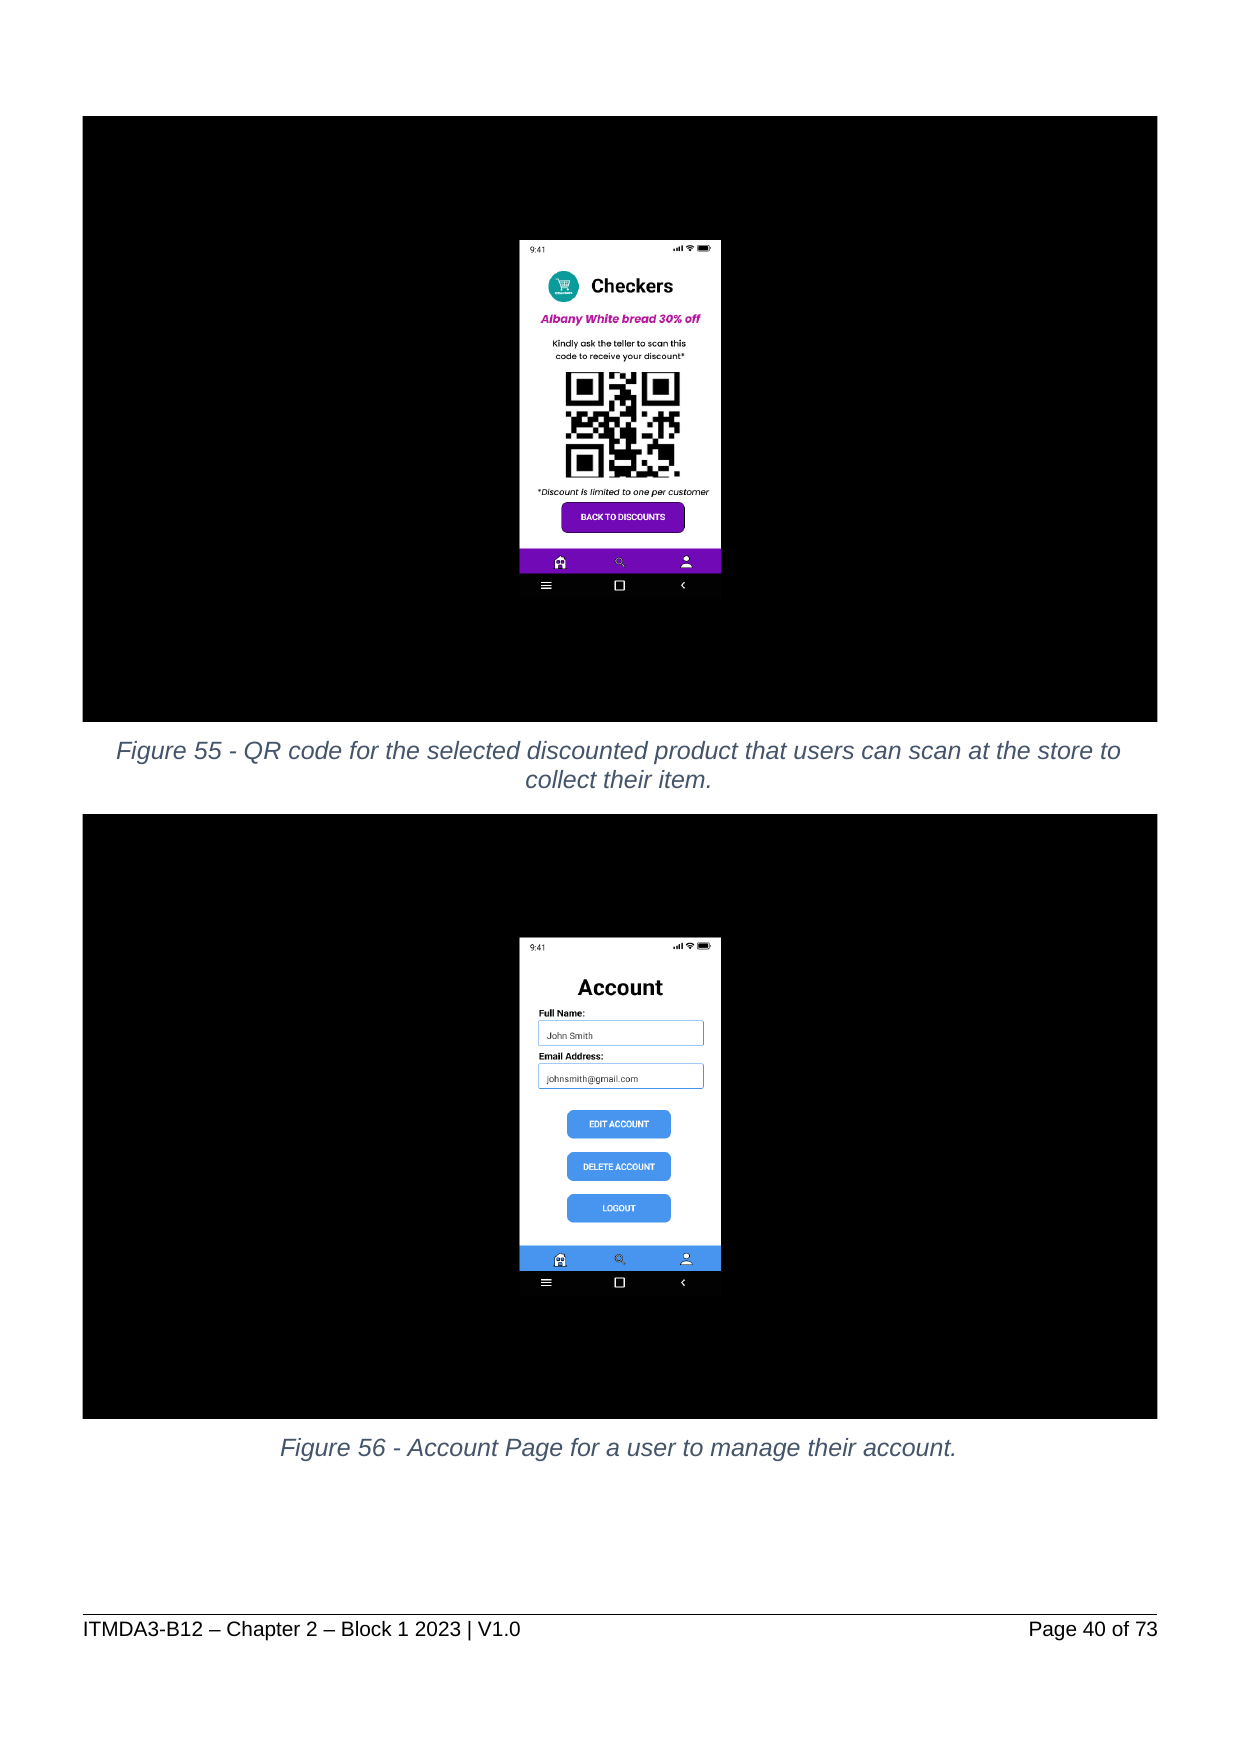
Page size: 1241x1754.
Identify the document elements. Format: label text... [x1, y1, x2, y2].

picture [82, 116, 1158, 722]
picture [82, 814, 1158, 1419]
text Figure 55 - QR code for the selected discounted product that users can scan at the store to collect their item. [83, 736, 1157, 793]
text Figure 56 - Account Page for a user to manage their account. [83, 1433, 1157, 1462]
